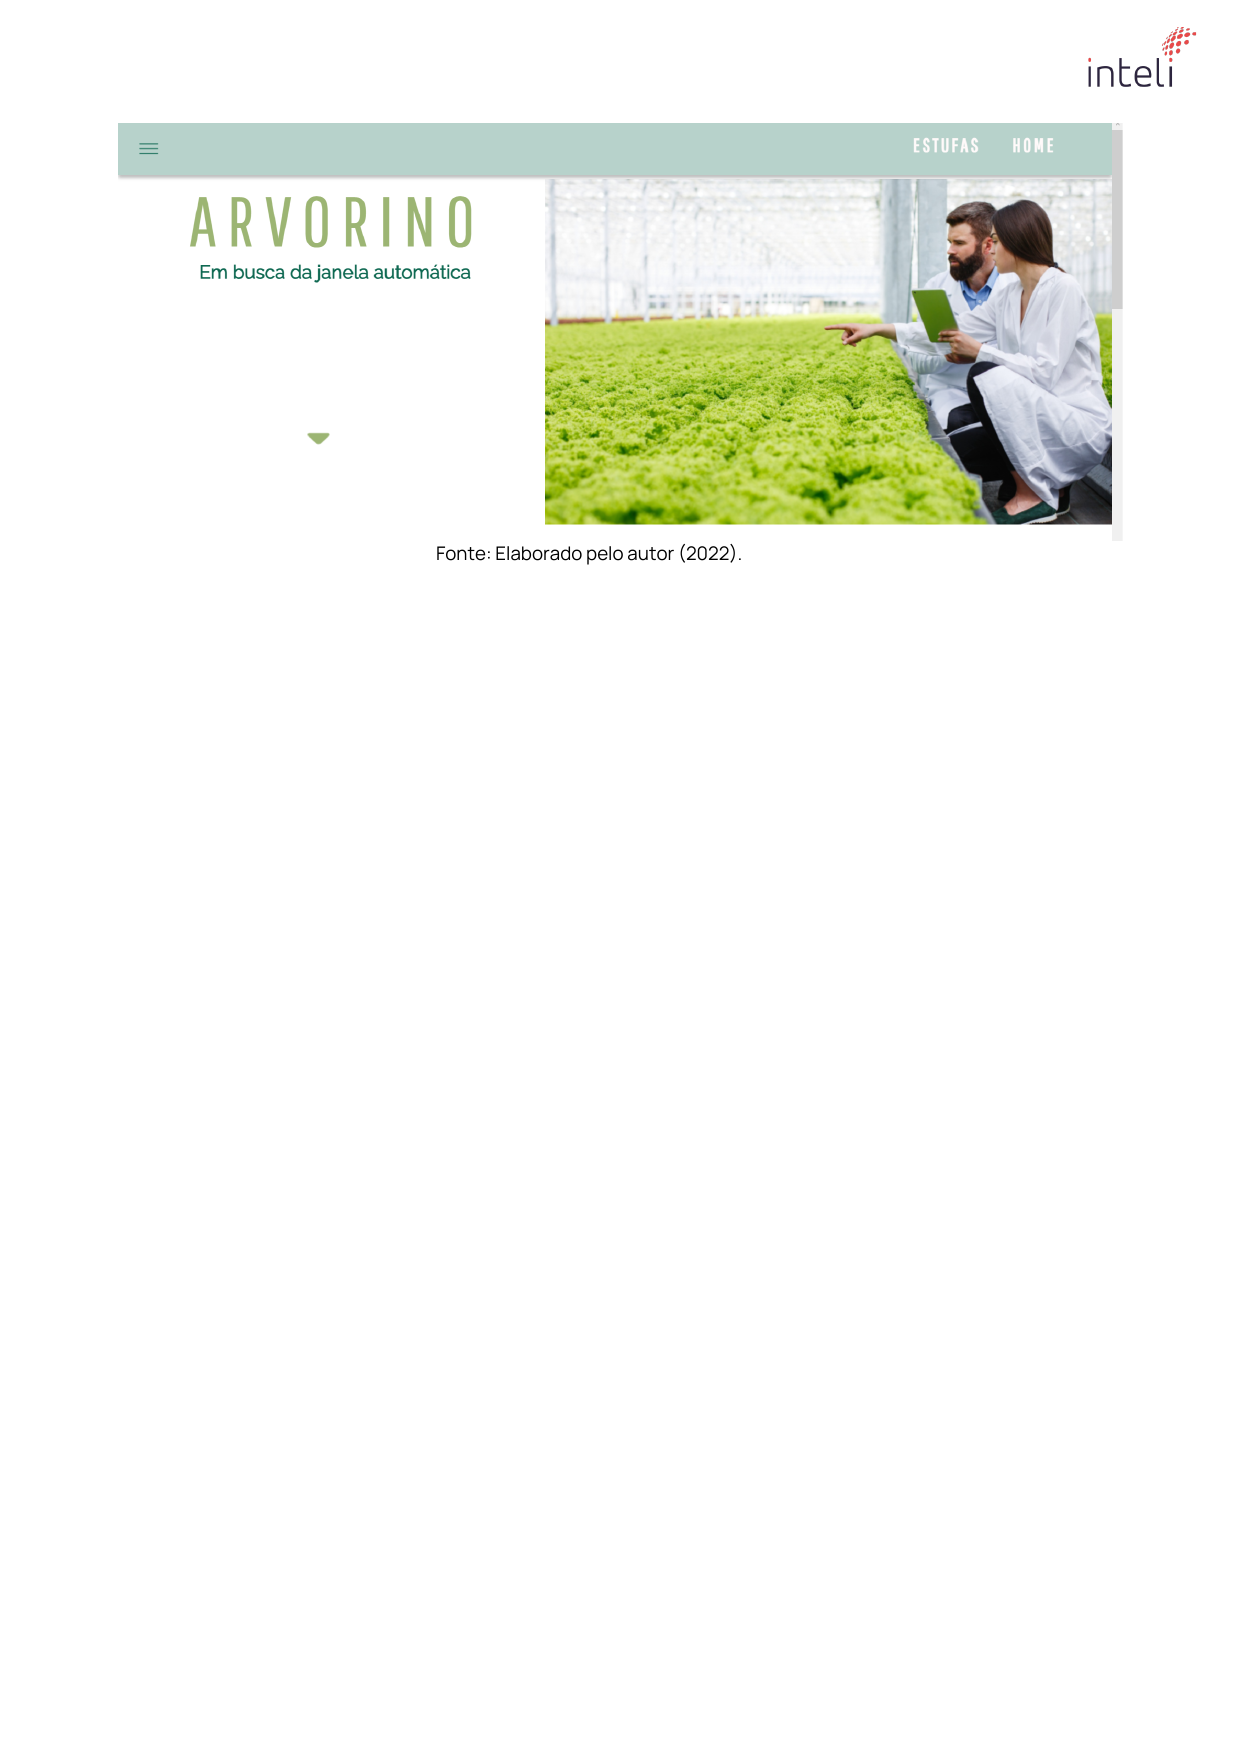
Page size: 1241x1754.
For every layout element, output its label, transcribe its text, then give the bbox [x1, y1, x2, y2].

text Fonte: Elaborado pelo autor (2022). [118, 541, 1122, 566]
picture [1088, 27, 1197, 87]
picture [118, 123, 1123, 541]
